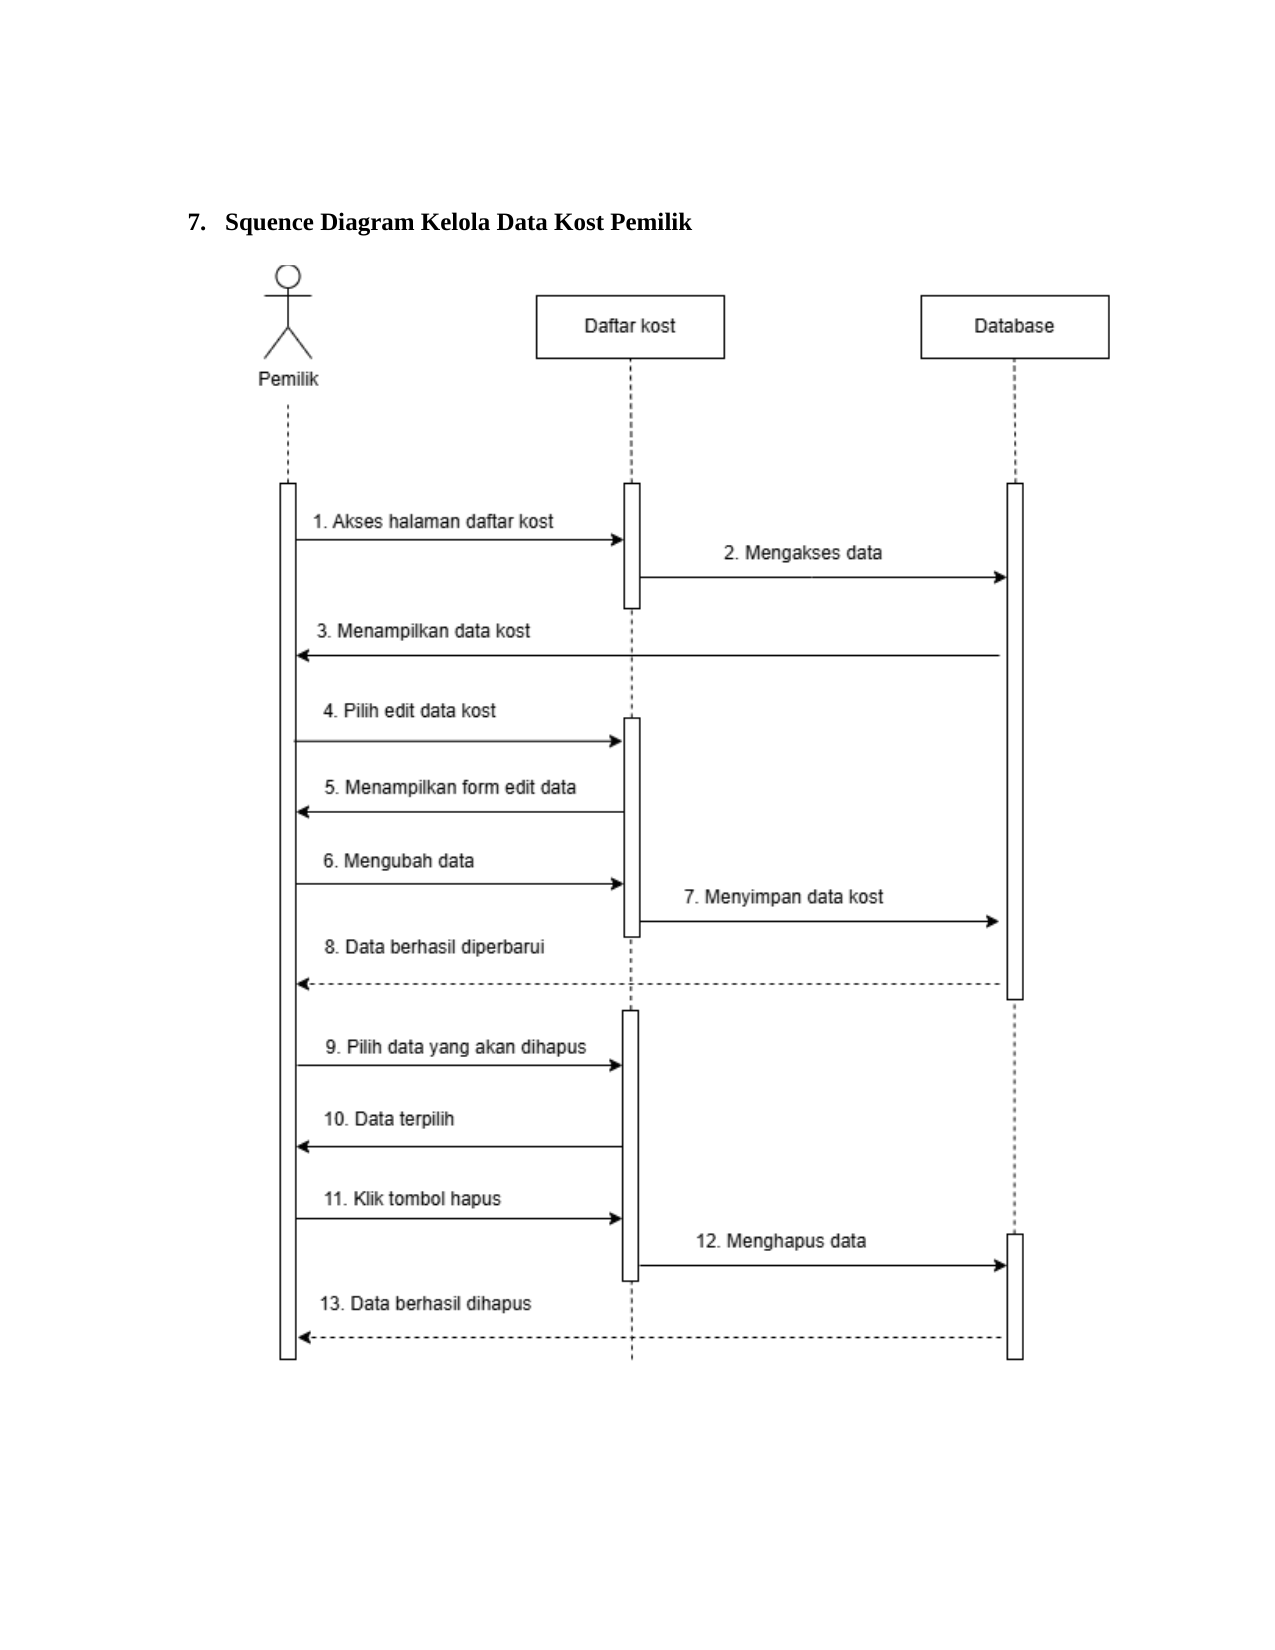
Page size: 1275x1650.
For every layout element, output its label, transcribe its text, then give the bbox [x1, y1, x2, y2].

list Squence Diagram Kelola Data Kost Pemilik [187, 207, 1125, 236]
picture [225, 265, 1110, 1362]
